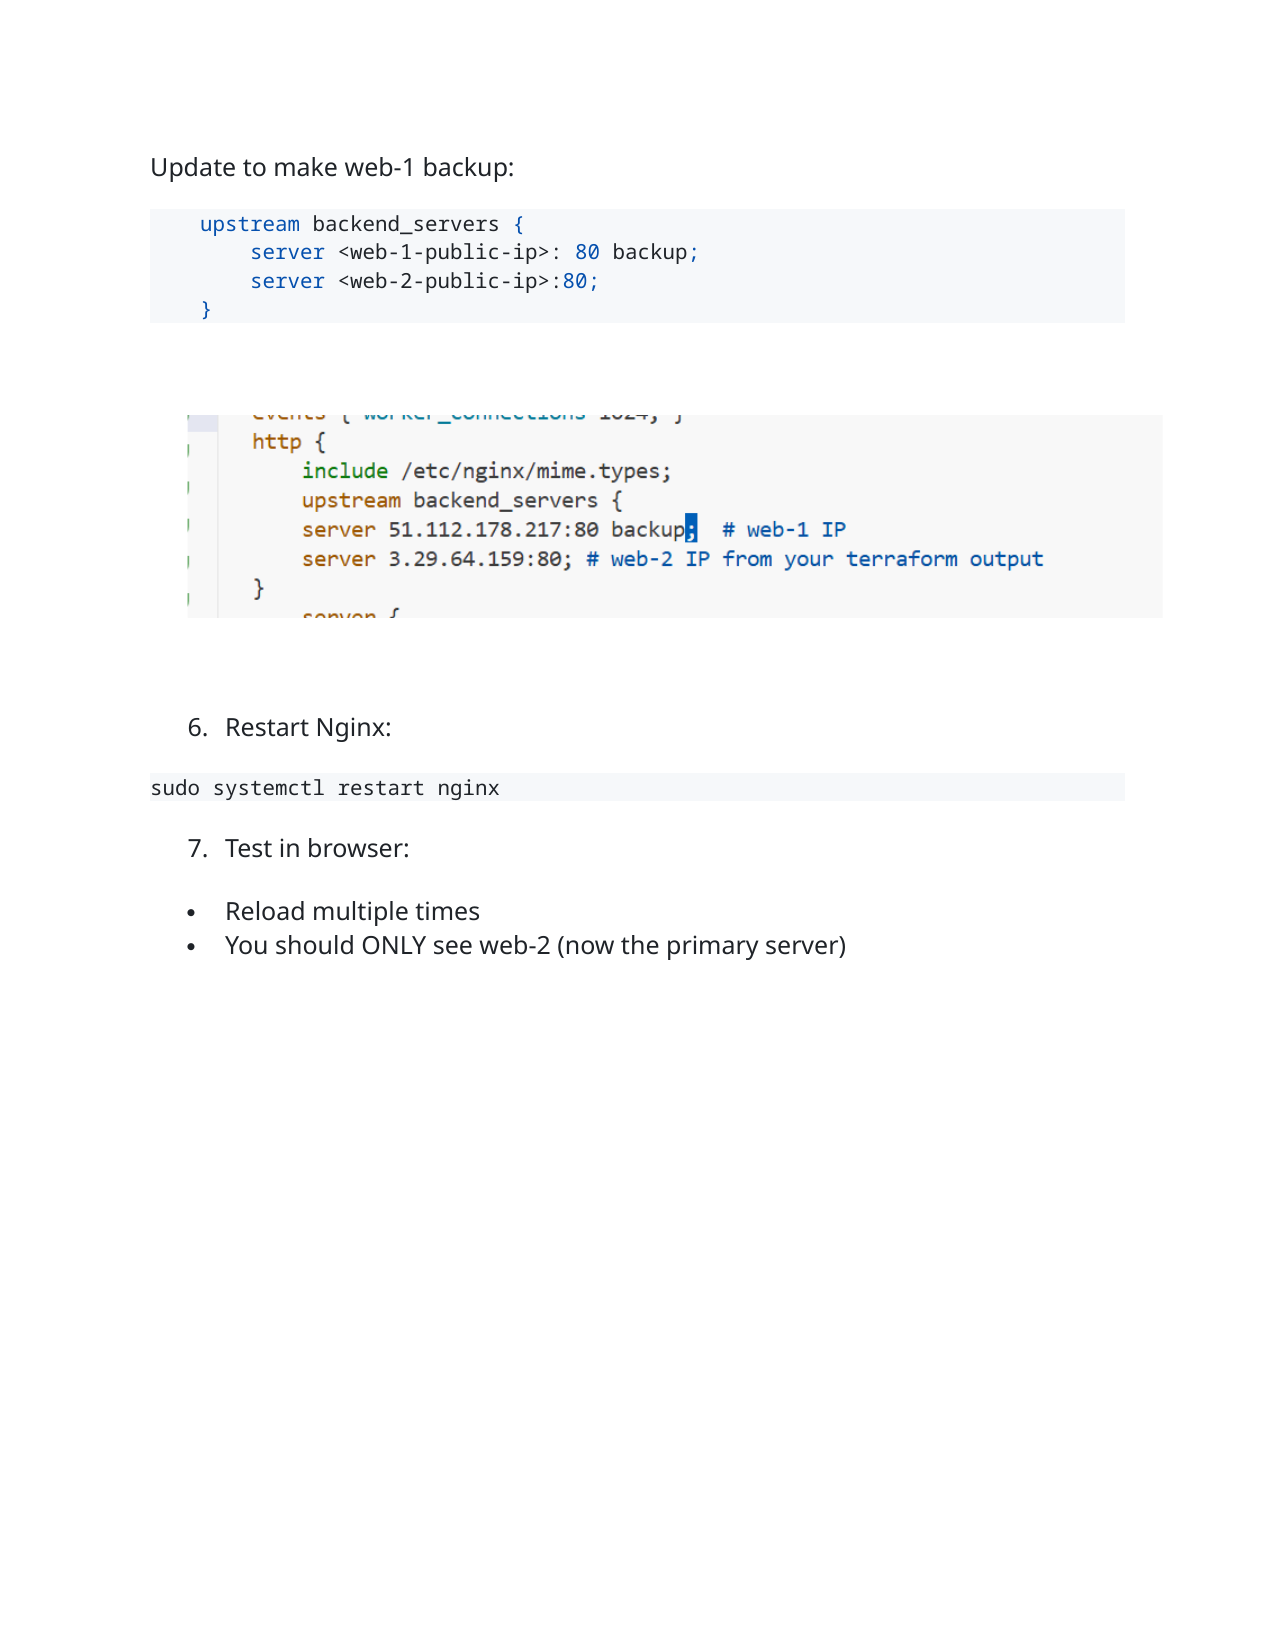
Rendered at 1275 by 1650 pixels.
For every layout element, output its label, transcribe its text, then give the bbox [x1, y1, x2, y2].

text } [150, 294, 1125, 323]
list Reload multiple times [187, 894, 1125, 928]
list Test in browser: [187, 831, 1125, 865]
picture [187, 415, 1163, 618]
text Update to make web-1 backup: [150, 150, 1125, 184]
text server <web-1-public-ip>: 80 backup; [150, 237, 1125, 266]
text server <web-2-public-ip>:80; [150, 266, 1125, 294]
list You should ONLY see web-2 (now the primary server) [187, 928, 1125, 962]
text sudo systemctl restart nginx [150, 773, 1125, 801]
text upstream backend_servers { [150, 209, 1125, 237]
list Restart Nginx: [187, 710, 1125, 744]
